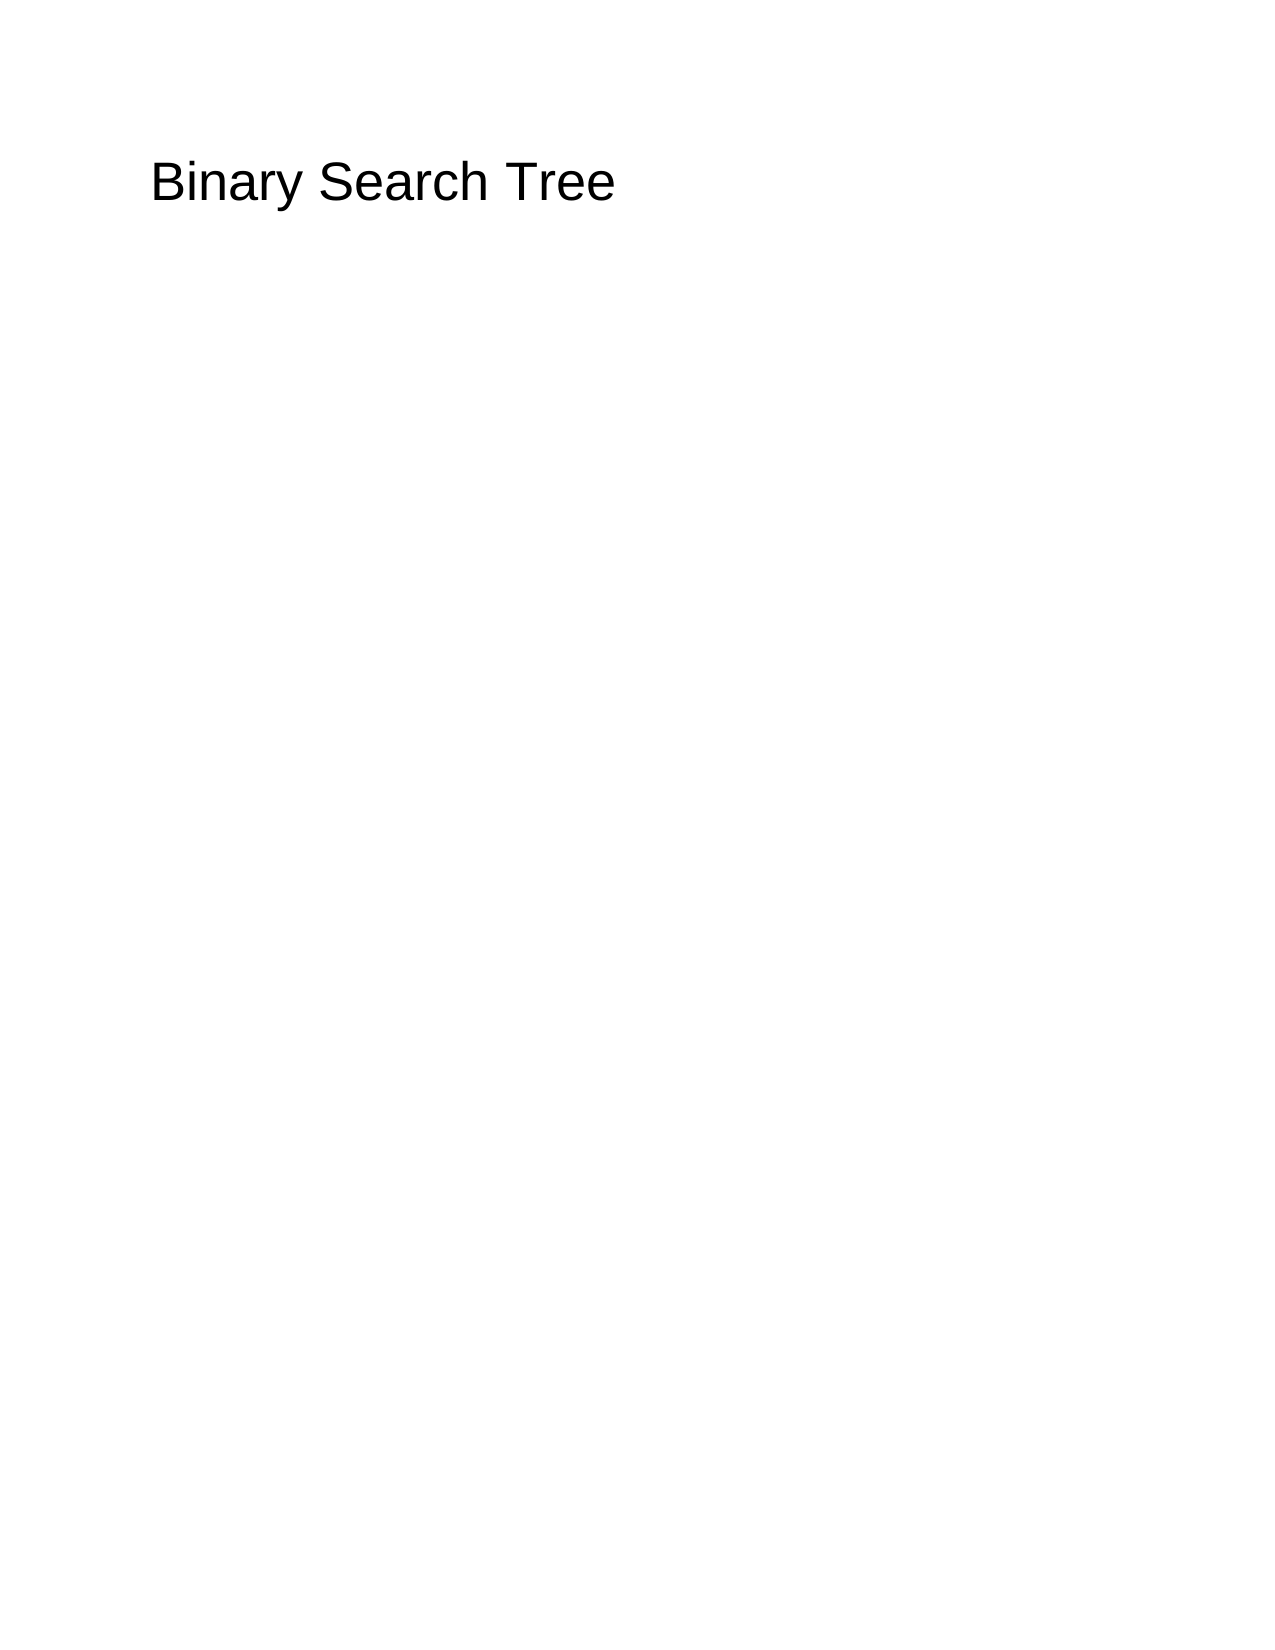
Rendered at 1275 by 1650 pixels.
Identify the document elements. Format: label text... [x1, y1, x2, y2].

title Binary Search Tree [150, 150, 1125, 212]
